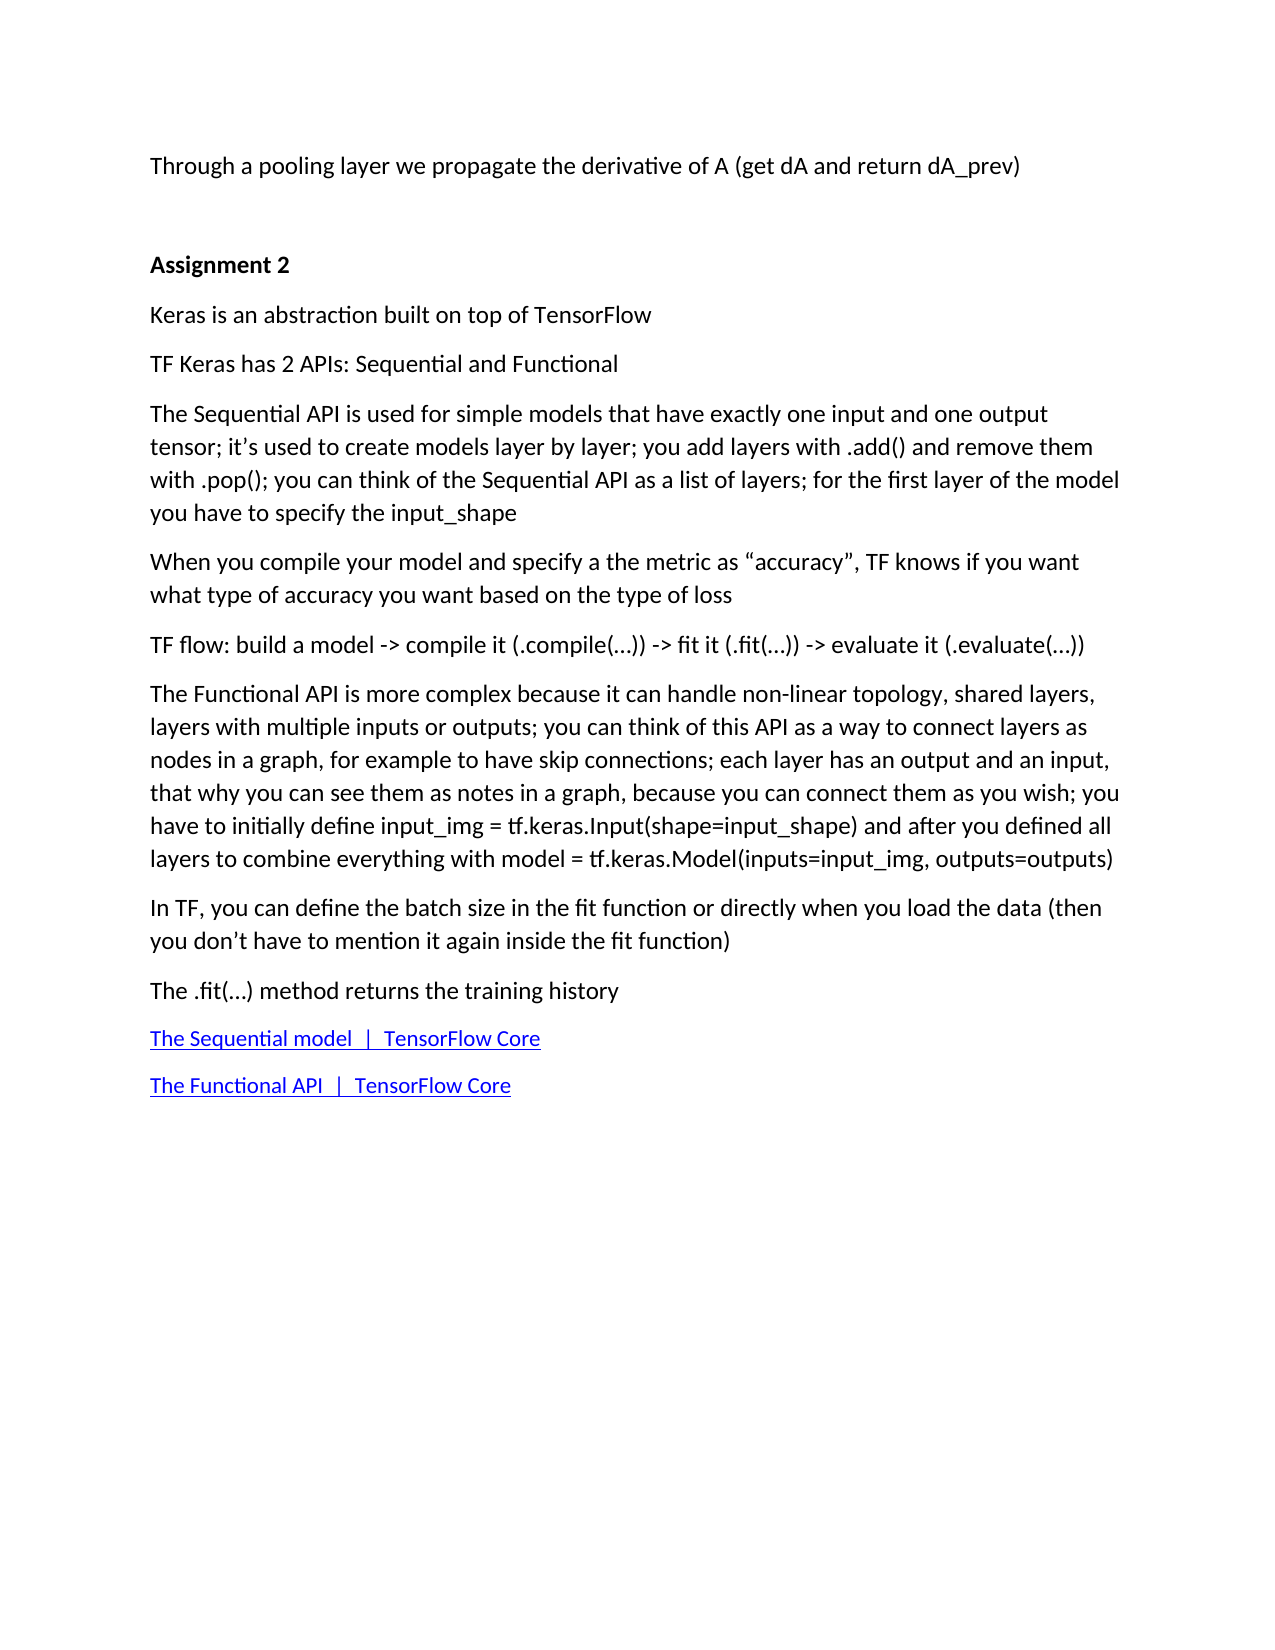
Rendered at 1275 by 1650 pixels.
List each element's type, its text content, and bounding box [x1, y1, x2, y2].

text In TF, you can define the batch size in the fit function or directly when you load the data (then you don’t have to mention it again inside the fit function) [150, 892, 1125, 956]
text TF flow: build a model -> compile it (.compile(…)) -> fit it (.fit(…)) -> evaluate it (.evaluate(…)) [150, 629, 1125, 659]
text The Functional API is more complex because it can handle non-linear topology, shared layers, layers with multiple inputs or outputs; you can think of this API as a way to connect layers as nodes in a graph, for example to have skip connections; each layer has an output and an input, that why you can see them as notes in a graph, because you can connect them as you wish; you have to initially define input_img = tf.keras.Input(shape=input_shape) and after you defined all layers to combine everything with model = tf.keras.Model(inputs=input_img, outputs=outputs) [150, 678, 1125, 873]
text TF Keras has 2 APIs: Sequential and Functional [150, 348, 1125, 379]
text Assignment 2 [150, 249, 1125, 280]
text The Sequential model | TensorFlow Core [150, 1024, 1125, 1053]
text Through a pooling layer we propagate the derivative of A (get dA and return dA_prev) [150, 150, 1125, 181]
text The Functional API | TensorFlow Core [150, 1071, 1125, 1099]
text Keras is an abstraction built on top of TensorFlow [150, 299, 1125, 329]
text The .fit(…) method returns the training history [150, 975, 1125, 1006]
text The Sequential API is used for simple models that have exactly one input and one output tensor; it’s used to create models layer by layer; you add layers with .add() and remove them with .pop(); you can think of the Sequential API as a list of layers; for the first layer of the model you have to specify the input_shape [150, 398, 1125, 527]
text When you compile your model and specify a the metric as “accuracy”, TF knows if you want what type of accuracy you want based on the type of loss [150, 546, 1125, 610]
